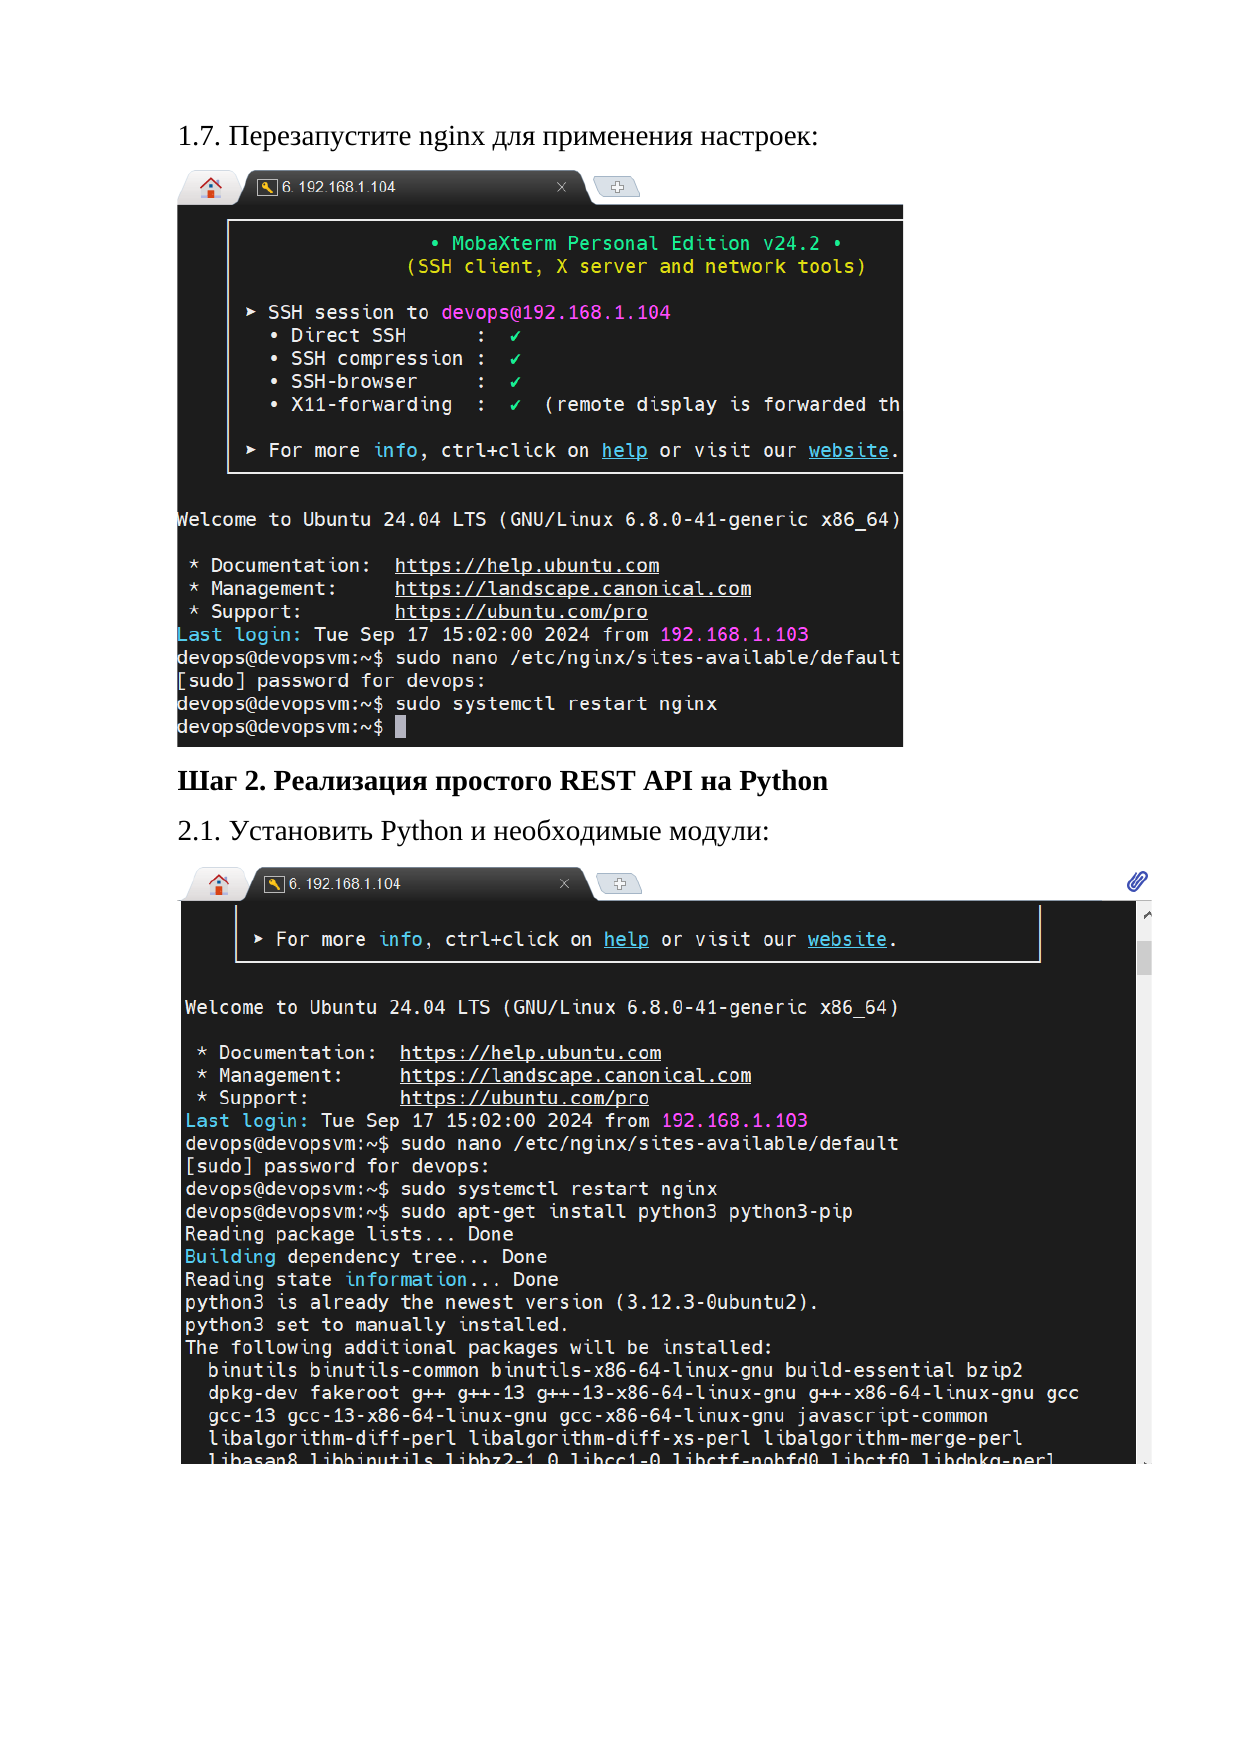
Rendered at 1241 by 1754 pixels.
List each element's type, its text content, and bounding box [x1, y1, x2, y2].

text 1.7. Перезапустите nginx для применения настроек: [177, 118, 1152, 152]
picture [177, 863, 1152, 1464]
picture [177, 168, 904, 747]
text Шаг 2. Реализация простого REST API на Python [177, 763, 1152, 797]
text 2.1. Установить Python и необходимые модули: [177, 813, 1152, 847]
